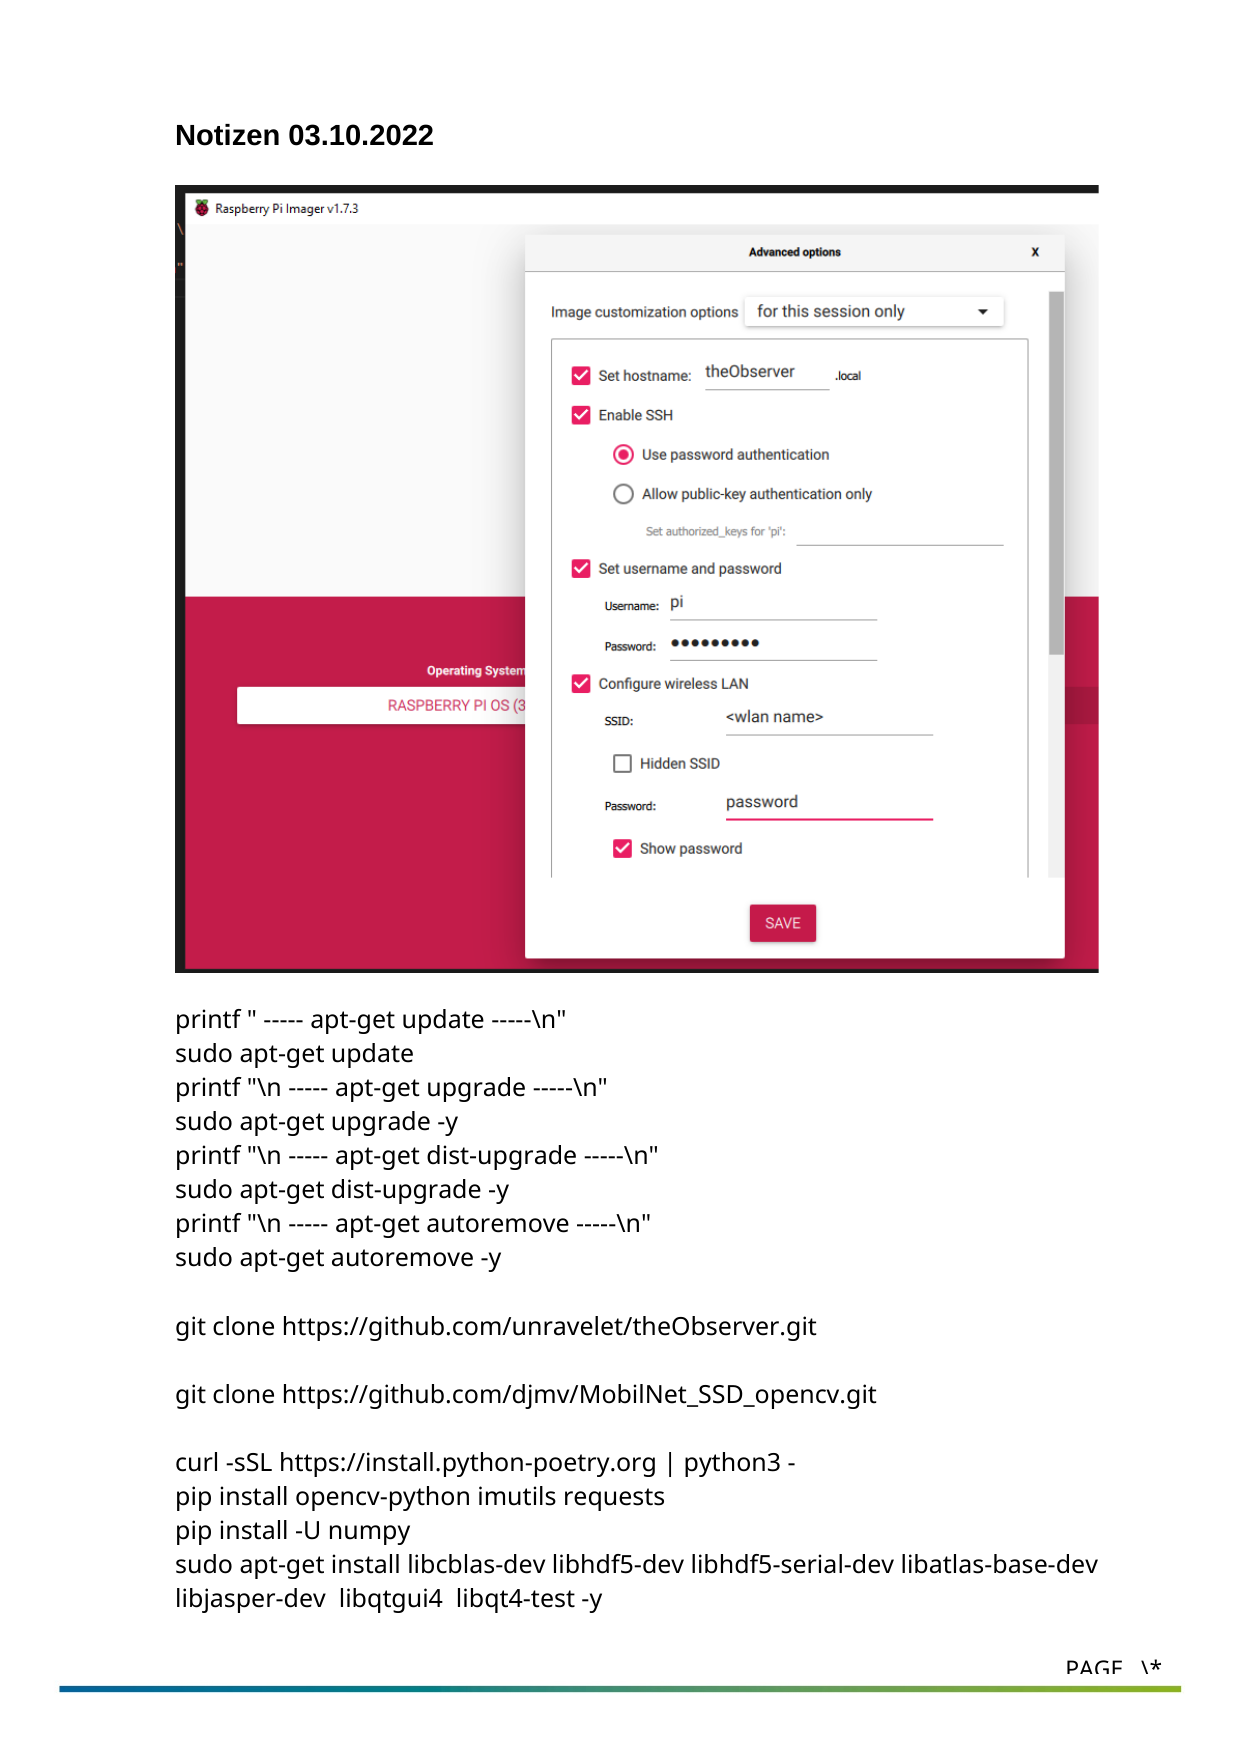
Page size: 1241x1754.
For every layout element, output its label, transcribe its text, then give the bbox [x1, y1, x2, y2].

text curl -sSL https://install.python-poetry.org | python3 - [175, 1444, 1192, 1478]
text pip install -U numpy [175, 1512, 1192, 1547]
text sudo apt-get dist-upgrade -y [175, 1172, 1192, 1206]
text printf "\n ----- apt-get dist-upgrade -----\n" [175, 1138, 1192, 1172]
picture [0, 1680, 1240, 1752]
text Notizen 03.10.2022 [175, 118, 1192, 152]
text printf " ----- apt-get update -----\n" [175, 1002, 1192, 1036]
text sudo apt-get install libcblas-dev libhdf5-dev libhdf5-serial-dev libatlas-base-dev libjasper-dev libqtgui4 libqt4-test -y [175, 1547, 1192, 1615]
text git clone https://github.com/unravelet/theObserver.git [175, 1308, 1192, 1342]
text sudo apt-get upgrade -y [175, 1104, 1192, 1138]
text printf "\n ----- apt-get autoremove -----\n" [175, 1206, 1192, 1240]
text printf "\n ----- apt-get upgrade -----\n" [175, 1070, 1192, 1104]
text pip install opencv-python imutils requests [175, 1478, 1192, 1512]
text git clone https://github.com/djmv/MobilNet_SSD_opencv.git [175, 1376, 1192, 1410]
text sudo apt-get update [175, 1036, 1192, 1070]
picture [175, 185, 1099, 973]
text sudo apt-get autoremove -y [175, 1240, 1192, 1274]
